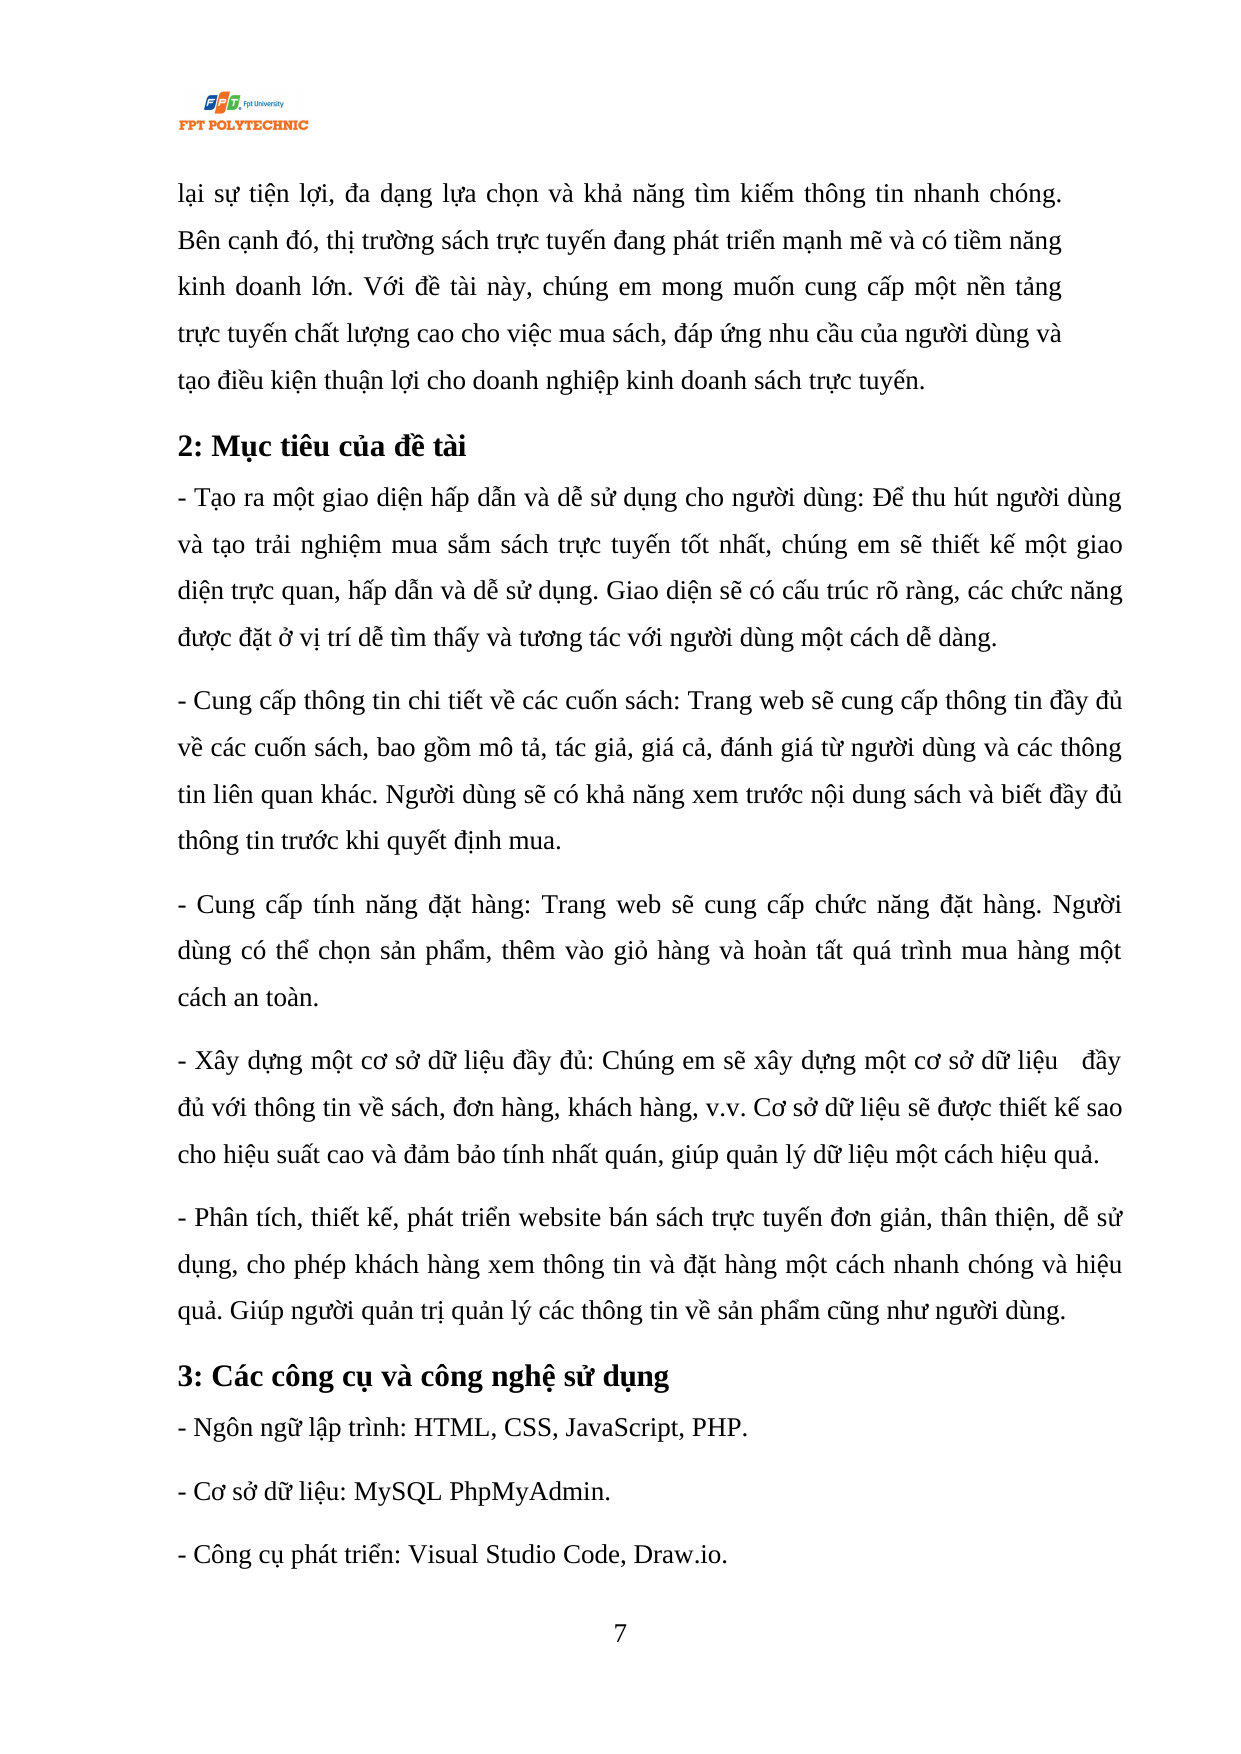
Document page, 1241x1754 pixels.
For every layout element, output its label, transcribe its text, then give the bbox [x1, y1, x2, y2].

subtitle 3: Các công cụ và công nghệ sử dụng [177, 1358, 1063, 1394]
text - Cung cấp tính năng đặt hàng: Trang web sẽ cung cấp chức năng đặt hàng. Người dùng có thể chọn sản phẩm, thêm vào giỏ hàng và hoàn tất quá trình mua hàng một cách an toàn. [177, 888, 1124, 1012]
subtitle 2: Mục tiêu của đề tài [177, 427, 1063, 463]
text - Công cụ phát triển: Visual Studio Code, Draw.io. [177, 1538, 1063, 1569]
picture [177, 88, 310, 133]
text - Ngôn ngữ lập trình: HTML, CSS, JavaScript, PHP. [177, 1412, 1063, 1443]
text - Tạo ra một giao diện hấp dẫn và dễ sử dụng cho người dùng: Để thu hút người dùng và tạo trải nghiệm mua sắm sách trực tuyến tốt nhất, chúng em sẽ thiết kế một giao diện trực quan, hấp dẫn và dễ sử dụng. Giao diện sẽ có cấu trúc rõ ràng, các chức năng được đặt ở vị trí dễ tìm thấy và tương tác với người dùng một cách dễ dàng. [177, 481, 1124, 652]
text - Phân tích, thiết kế, phát triển website bán sách trực tuyến đơn giản, thân thiện, dễ sử dụng, cho phép khách hàng xem thông tin và đặt hàng một cách nhanh chóng và hiệu quả. Giúp người quản trị quản lý các thông tin về sản phẩm cũng như người dùng. [177, 1201, 1124, 1326]
text - Cơ sở dữ liệu: MySQL PhpMyAdmin. [177, 1475, 1063, 1506]
text - Xây dựng một cơ sở dữ liệu đầy đủ: Chúng em sẽ xây dựng một cơ sở dữ liệu đầy đủ với thông tin về sách, đơn hàng, khách hàng, v.v. Cơ sở dữ liệu sẽ được thiết kế sao cho hiệu suất cao và đảm bảo tính nhất quán, giúp quản lý dữ liệu một cách hiệu quả. [177, 1044, 1124, 1169]
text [177, 177, 1063, 395]
text - Cung cấp thông tin chi tiết về các cuốn sách: Trang web sẽ cung cấp thông tin đầy đủ về các cuốn sách, bao gồm mô tả, tác giả, giá cả, đánh giá từ người dùng và các thông tin liên quan khác. Người dùng sẽ có khả năng xem trước nội dung sách và biết đầy đủ thông tin trước khi quyết định mua. [177, 684, 1124, 856]
